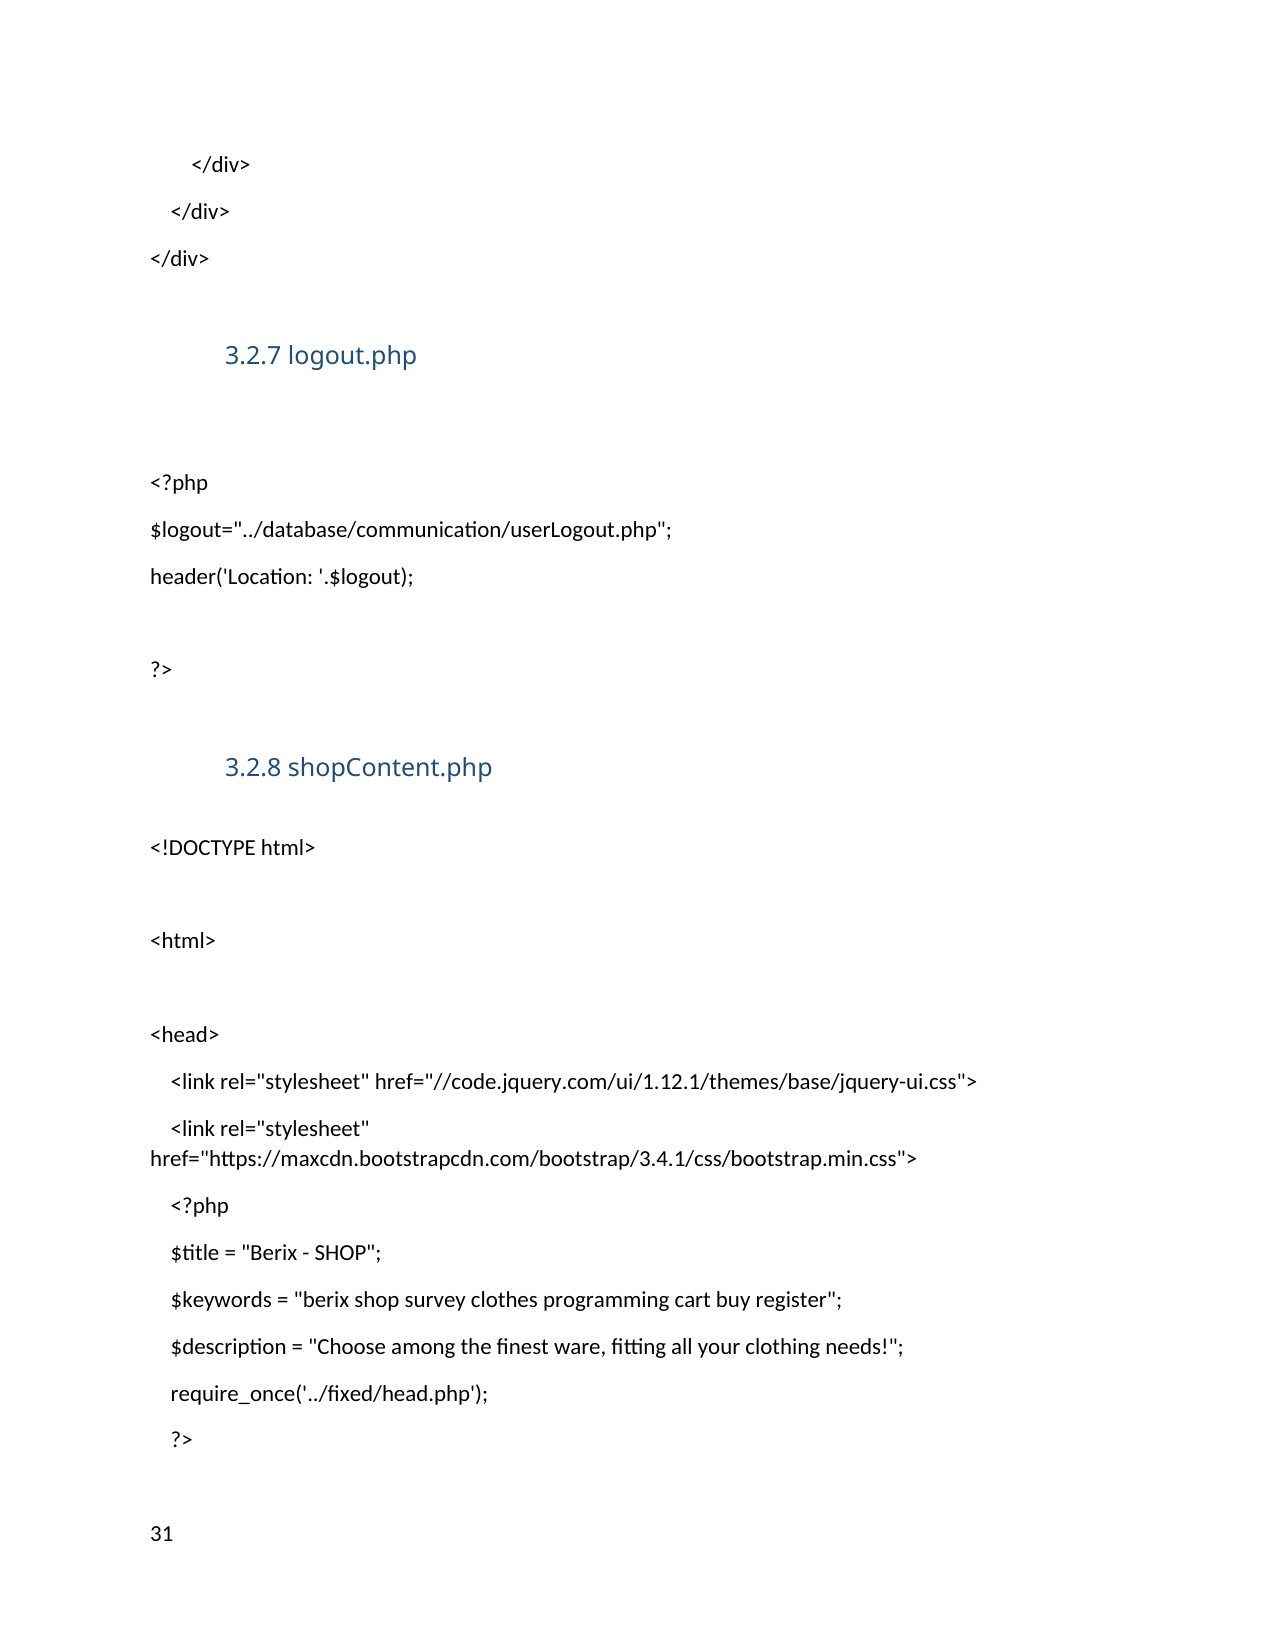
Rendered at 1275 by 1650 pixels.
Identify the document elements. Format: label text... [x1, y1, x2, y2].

subtitle 3.2.7 logout.php [150, 337, 1125, 372]
text require_once('../fixed/head.php'); [150, 1379, 1125, 1407]
text </div> [150, 150, 1125, 178]
text <!DOCTYPE html> [150, 833, 1125, 861]
subtitle 3.2.8 shopContent.php [150, 749, 1125, 783]
text </div> [150, 197, 1125, 225]
text </div> [150, 244, 1125, 272]
text <link rel="stylesheet" href="//code.jquery.com/ui/1.12.1/themes/base/jquery-ui.css"> [150, 1067, 1125, 1095]
text ?> [150, 656, 1125, 683]
text $title = "Berix - SHOP"; [150, 1238, 1125, 1266]
text header('Location: '.$logout); [150, 562, 1125, 590]
text <?php [150, 468, 1125, 496]
text $description = "Choose among the finest ware, fitting all your clothing needs!"; [150, 1332, 1125, 1360]
text <head> [150, 1020, 1125, 1048]
text <link rel="stylesheet" href="https://maxcdn.bootstrapcdn.com/bootstrap/3.4.1/css/bootstrap.min.css"> [150, 1114, 1125, 1172]
text $logout="../database/communication/userLogout.php"; [150, 515, 1125, 543]
text <?php [150, 1191, 1125, 1219]
text $keywords = "berix shop survey clothes programming cart buy register"; [150, 1285, 1125, 1313]
text <html> [150, 927, 1125, 955]
text ?> [150, 1426, 1125, 1454]
